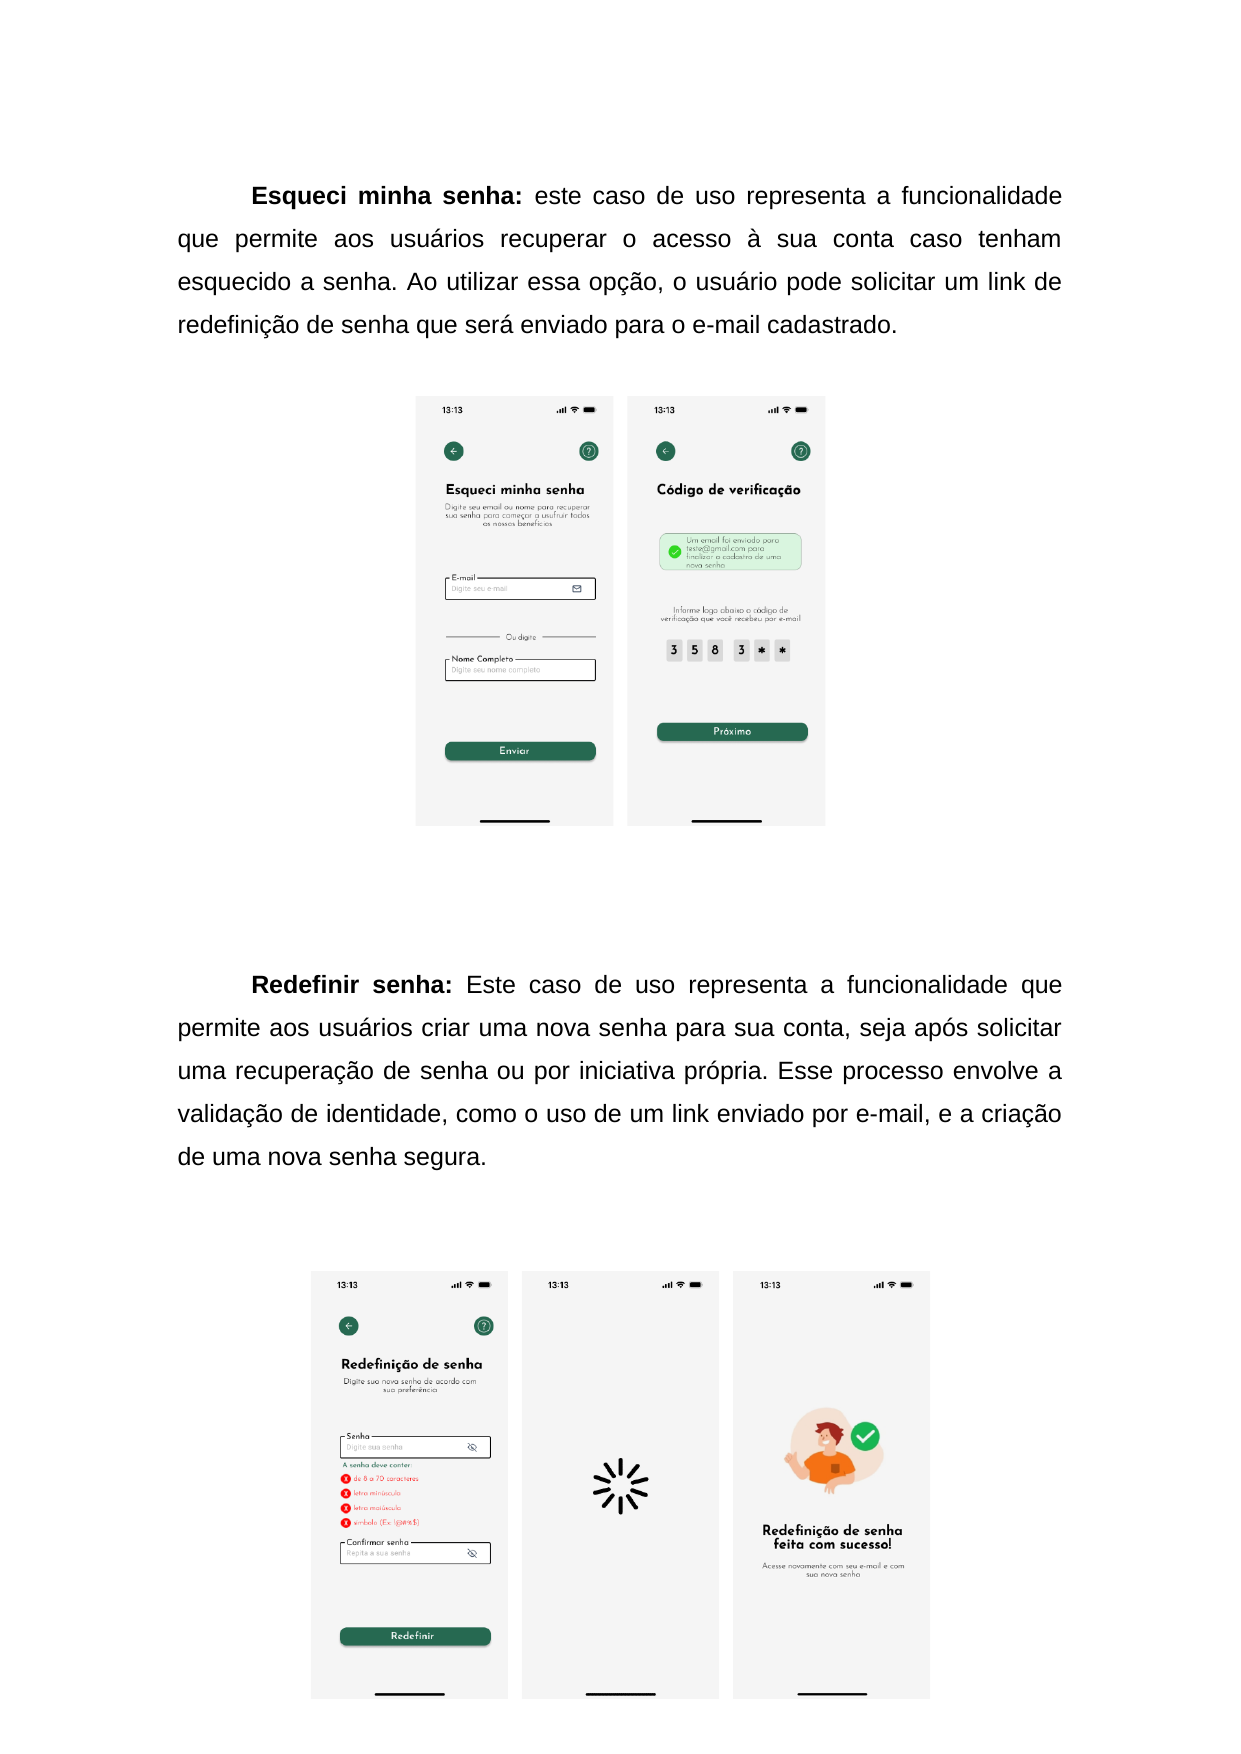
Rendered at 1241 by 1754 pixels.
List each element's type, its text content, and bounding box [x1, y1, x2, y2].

picture [733, 1271, 931, 1699]
picture [627, 396, 826, 826]
picture [521, 1271, 720, 1699]
picture [415, 396, 614, 826]
text Redefinir senha: Este caso de uso representa a funcionalidade que permite aos usuários criar uma nova senha para sua conta, seja após solicitar uma recuperação de senha ou por iniciativa própria. Esse processo envolve a validação de identidade, como o uso de um link enviado por e-mail, e a criação de uma nova senha segura. [177, 970, 1064, 1171]
text Esqueci minha senha: este caso de uso representa a funcionalidade que permite aos usuários recuperar o acesso à sua conta caso tenham esquecido a senha. Ao utilizar essa opção, o usuário pode solicitar um link de redefinição de senha que será enviado para o e-mail cadastrado. [177, 181, 1064, 339]
picture [310, 1271, 508, 1699]
